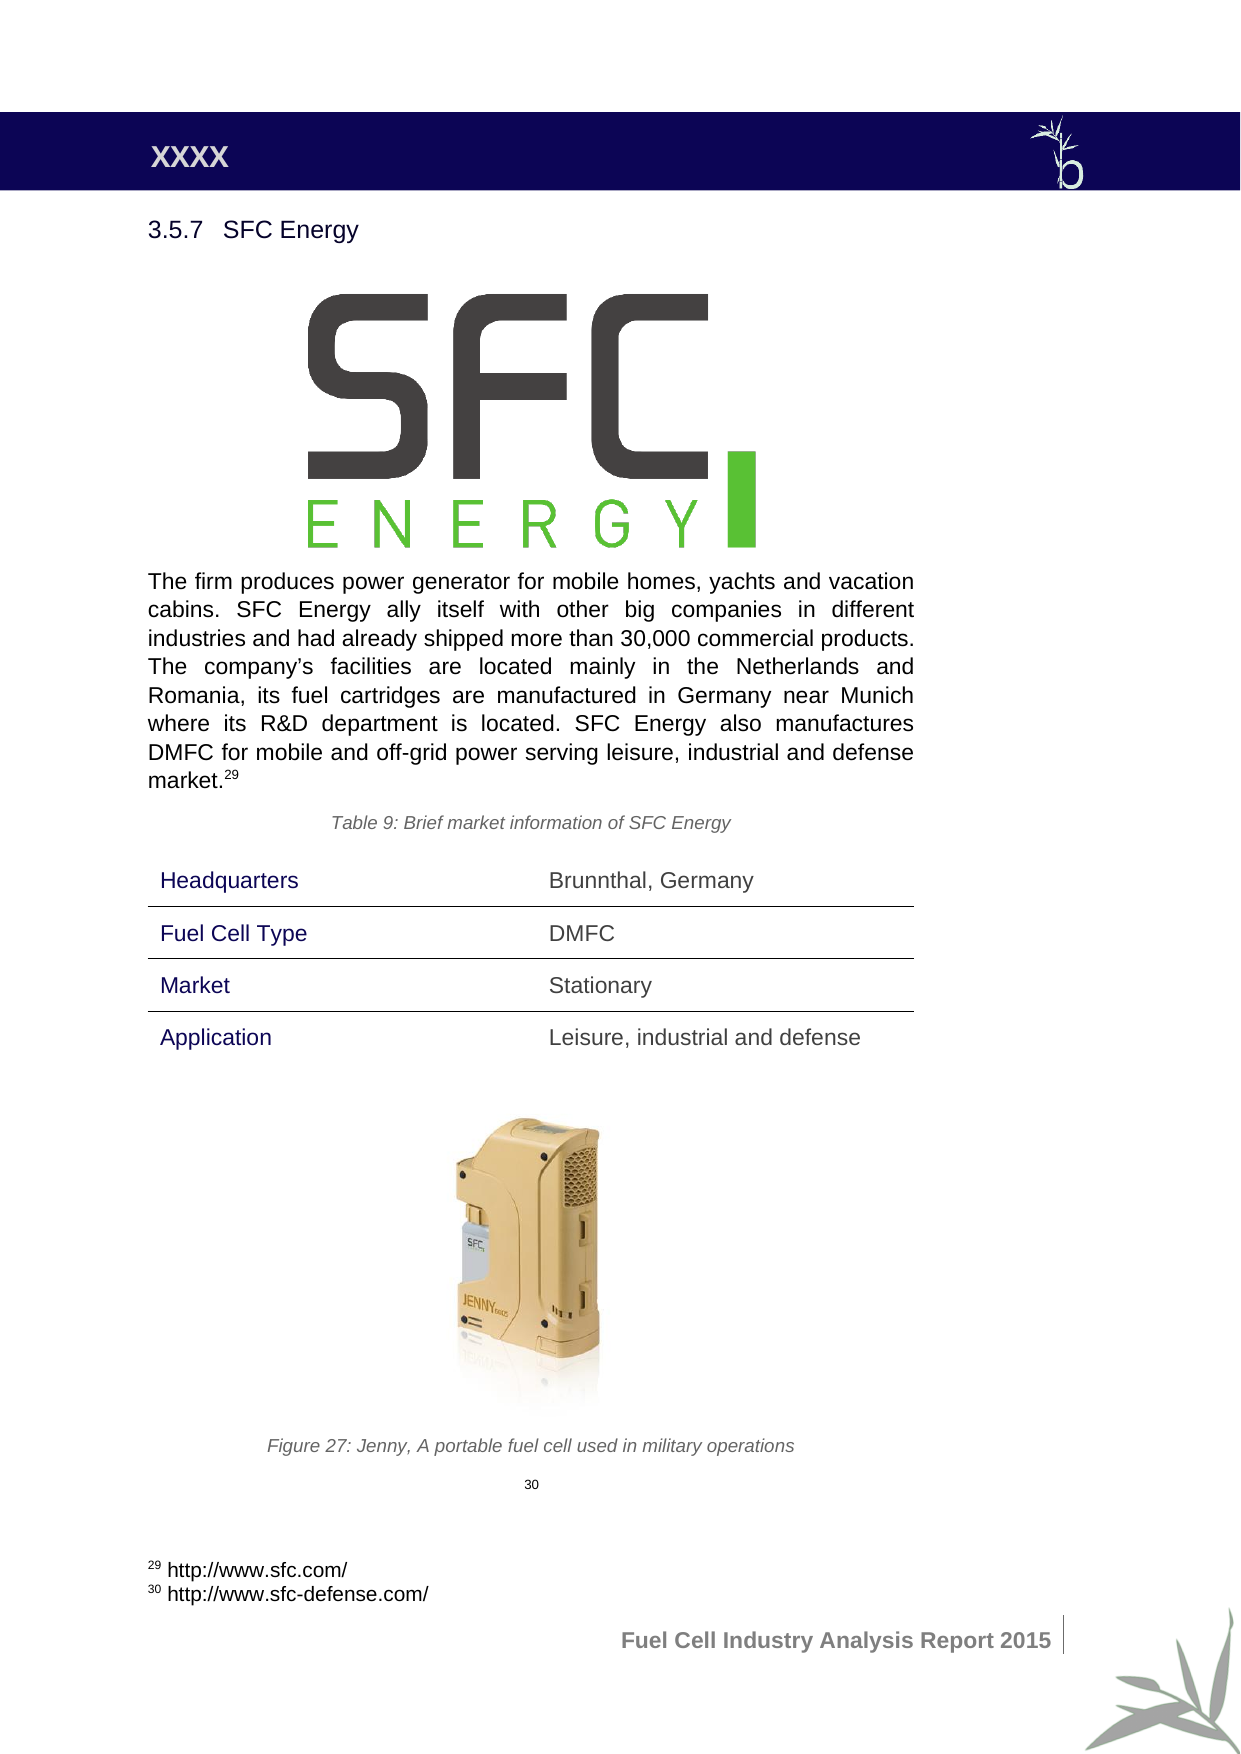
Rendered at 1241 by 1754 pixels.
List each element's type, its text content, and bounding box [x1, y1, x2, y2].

text Figure 27: Jenny, A portable fuel cell used in military operations [148, 1435, 915, 1457]
text Table 9: Brief market information of SFC Energy [148, 812, 915, 834]
table_header Headquarters [148, 855, 537, 906]
subtitle SFC Energy [148, 215, 915, 244]
table_cell DMFC [537, 907, 914, 958]
table_cell Market [148, 959, 537, 1011]
picture [296, 1063, 767, 1417]
table_cell Leisure, industrial and defense [537, 1012, 914, 1063]
table_cell Application [148, 1012, 537, 1063]
table_header Brunnthal, Germany [537, 855, 914, 906]
picture [1068, 1607, 1241, 1754]
text The firm produces power generator for mobile homes, yachts and vacation cabins. SFC Energy ally itself with other big companies in different industries and had already shipped more than 30,000 commercial products. The company’s facilities are located mainly in the Netherlands and Romania, its fuel cartridges are manufactured in Germany near Munich where its R&D department is located. SFC Energy also manufactures DMFC for mobile and off-grid power serving leisure, industrial and defense market. [148, 568, 915, 793]
table_cell Fuel Cell Type [148, 907, 537, 958]
picture [305, 291, 758, 550]
table_cell Stationary [537, 959, 914, 1011]
